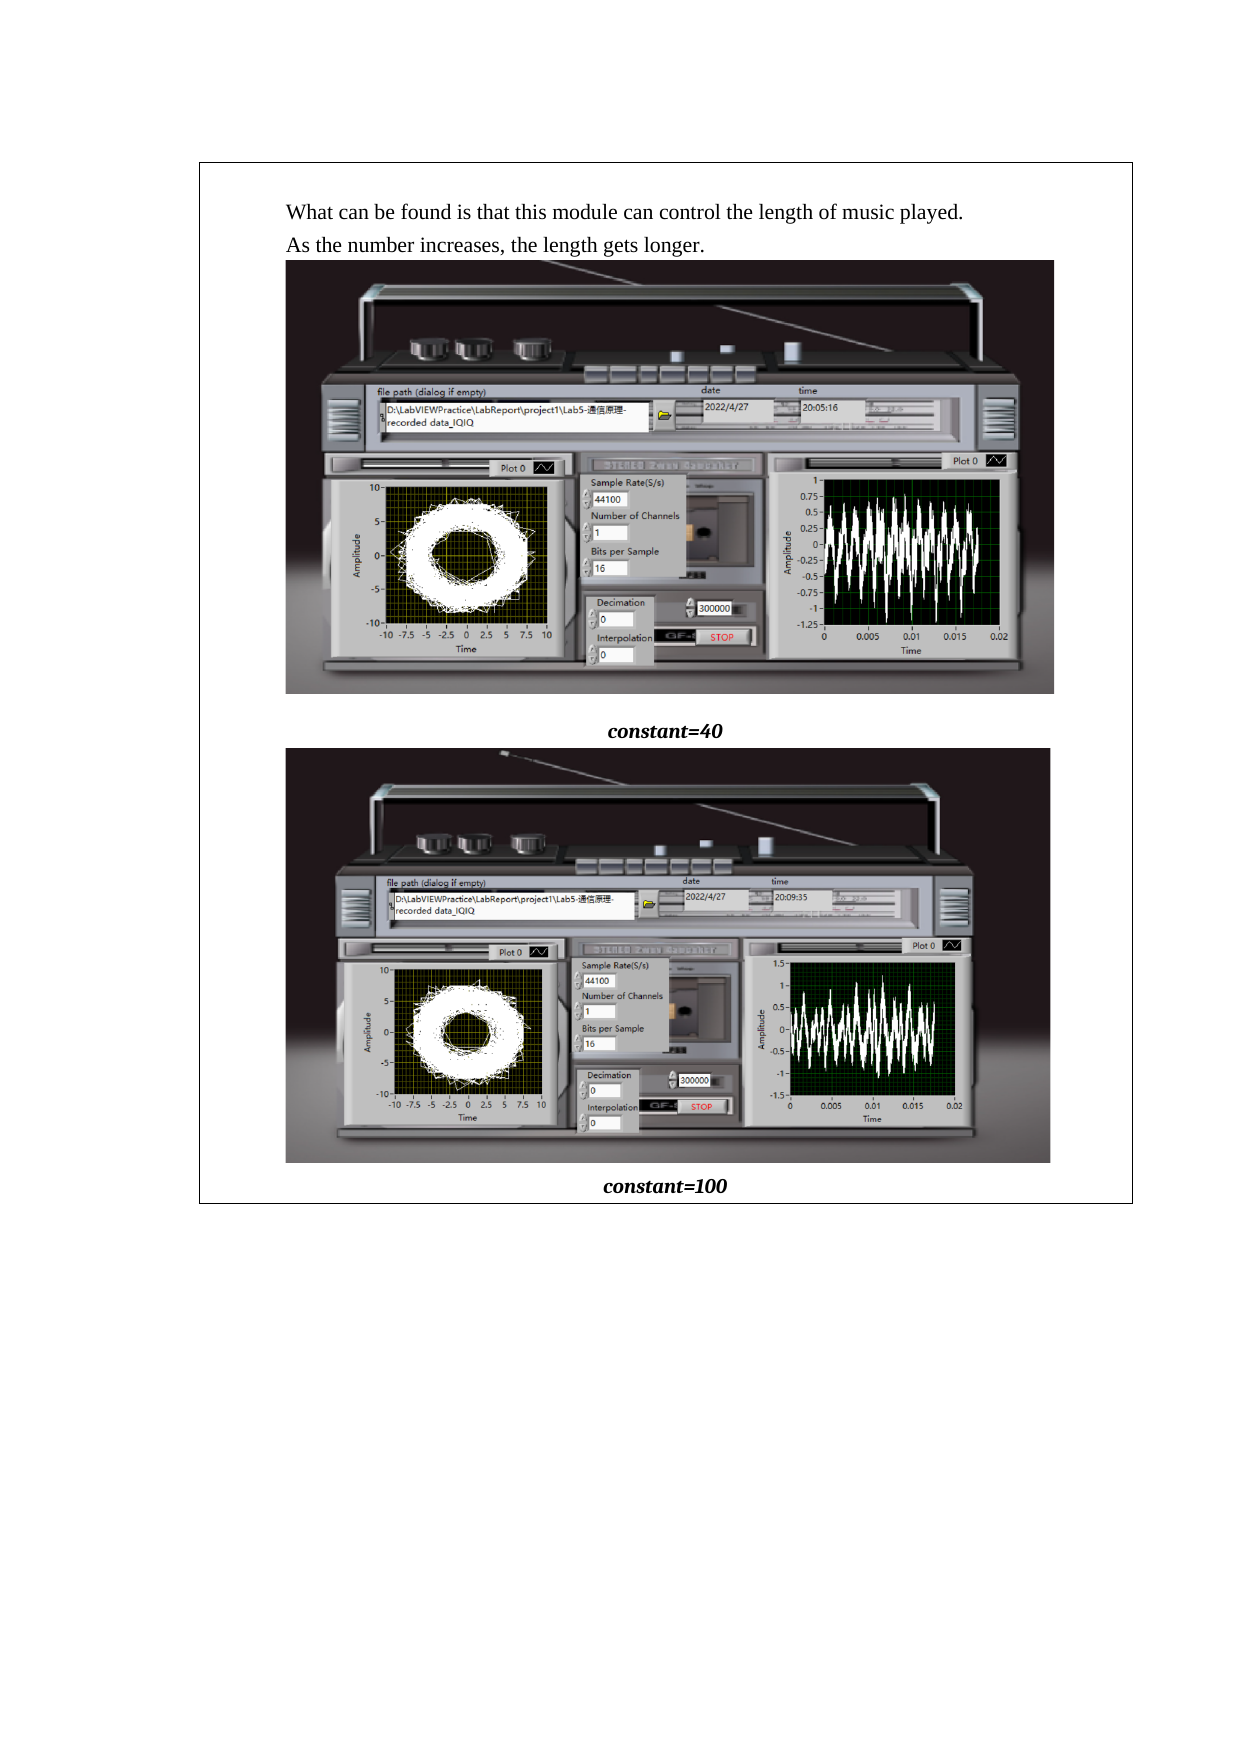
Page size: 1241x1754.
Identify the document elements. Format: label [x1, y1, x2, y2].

picture [285, 748, 1051, 1163]
picture [285, 260, 1055, 694]
table_cell [200, 163, 1132, 1203]
